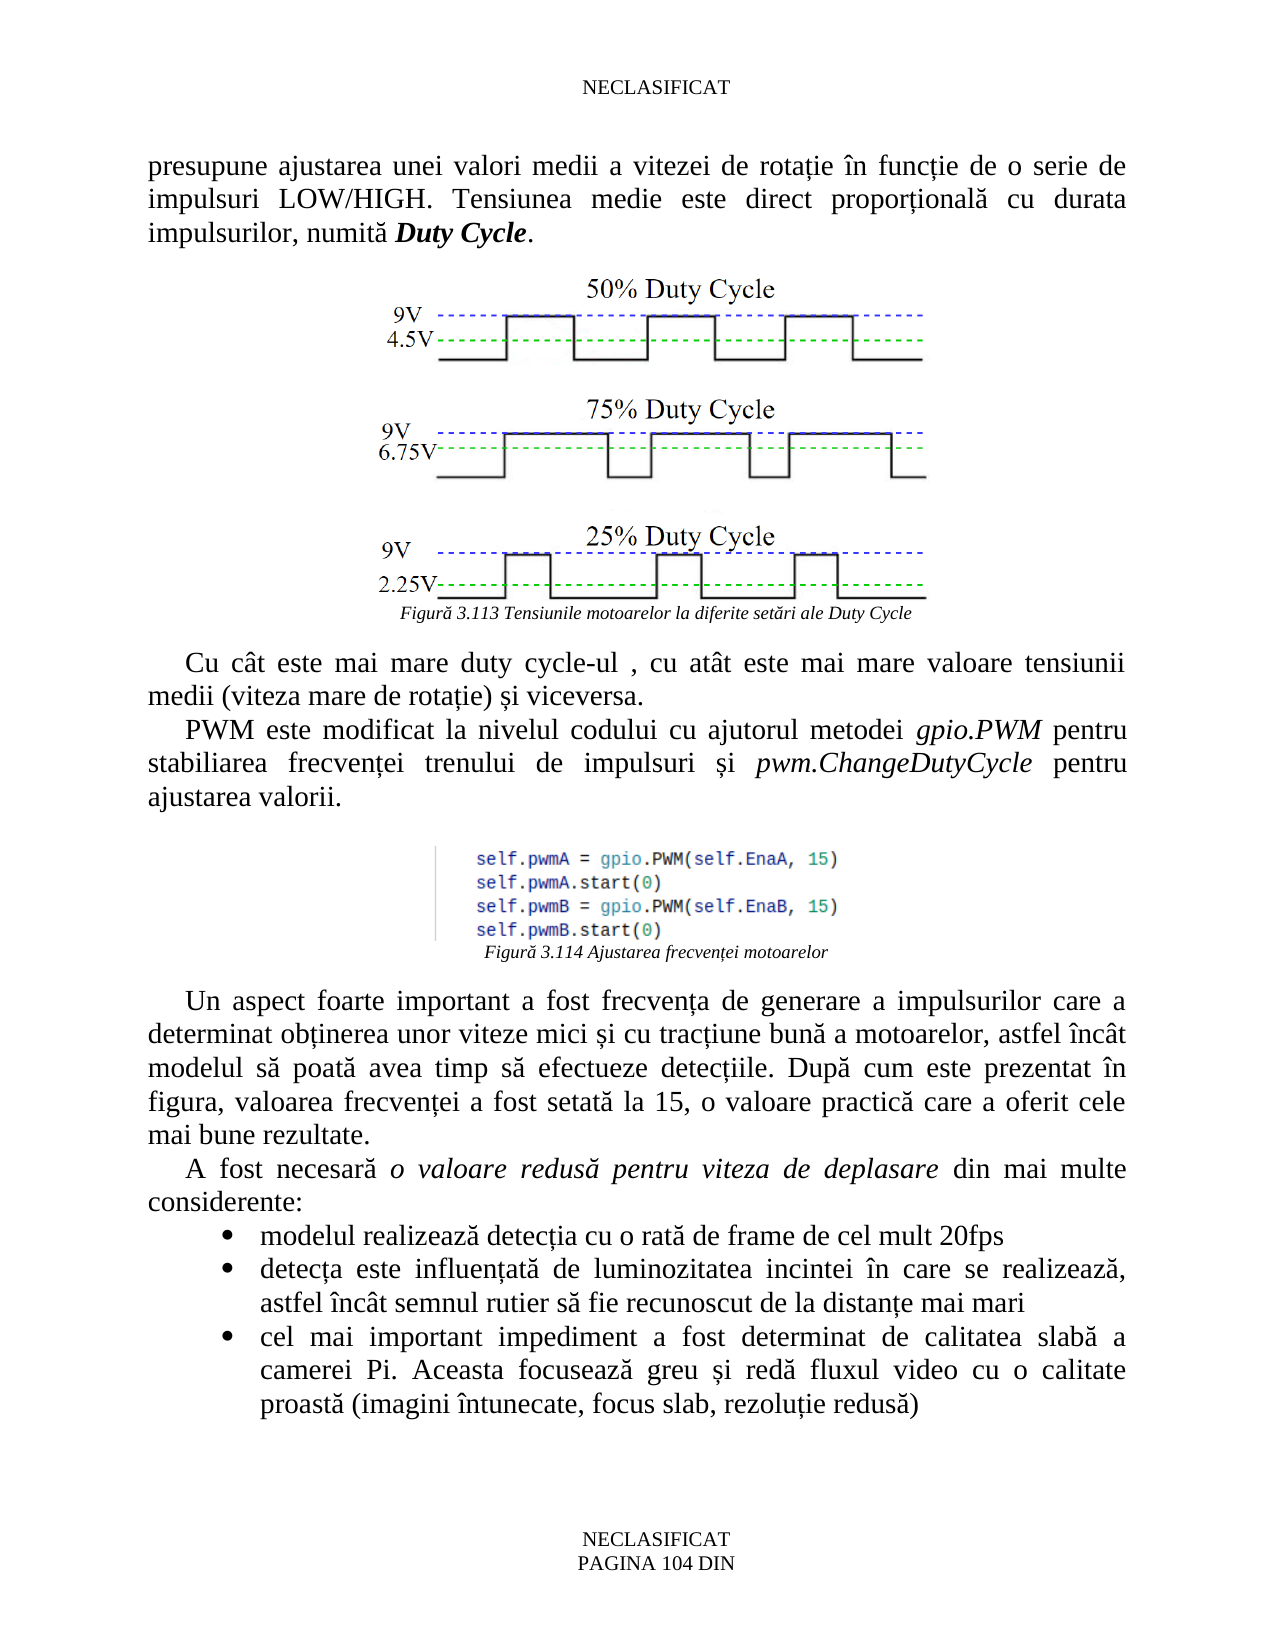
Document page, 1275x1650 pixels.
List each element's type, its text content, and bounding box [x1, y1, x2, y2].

list modelul realizează detecția cu o rată de frame de cel mult 20fps [222, 1218, 1127, 1252]
text A fost necesară o valoare redusă pentru viteza de deplasare din mai multe considerente: [148, 1151, 1127, 1218]
list detecța este influențată de luminozitatea incintei în care se realizează, astfel încât semnul rutier să fie recunoscut de la distanțe mai mari [222, 1252, 1127, 1319]
picture [375, 270, 937, 603]
text Un aspect foarte important a fost frecvența de generare a impulsurilor care a determinat obținerea unor viteze mici și cu tracțiune bună a motoarelor, astfel încât modelul să poată avea timp să efectueze detecțiile. După cum este prezentat în figura, valoarea frecvenței a fost setată la 15, o valoare practică care a oferit cele mai bune rezultate. [148, 983, 1127, 1151]
text Cu cât este mai mare duty cycle-ul , cu atât este mai mare valoare tensiunii medii (viteza mare de rotație) și viceversa. [148, 645, 1127, 712]
text PWM este modificat la nivelul codului cu ajutorul metodei gpio.PWM pentru stabiliarea frecvenței trenului de impulsuri și pwm.ChangeDutyCycle pentru ajustarea valorii. [148, 712, 1127, 812]
picture [414, 846, 898, 941]
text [148, 148, 1127, 248]
list cel mai important impediment a fost determinat de calitatea slabă a camerei Pi. Aceasta focusează greu și redă fluxul video cu o calitate proastă (imagini întunecate, focus slab, rezoluție redusă) [222, 1319, 1127, 1419]
